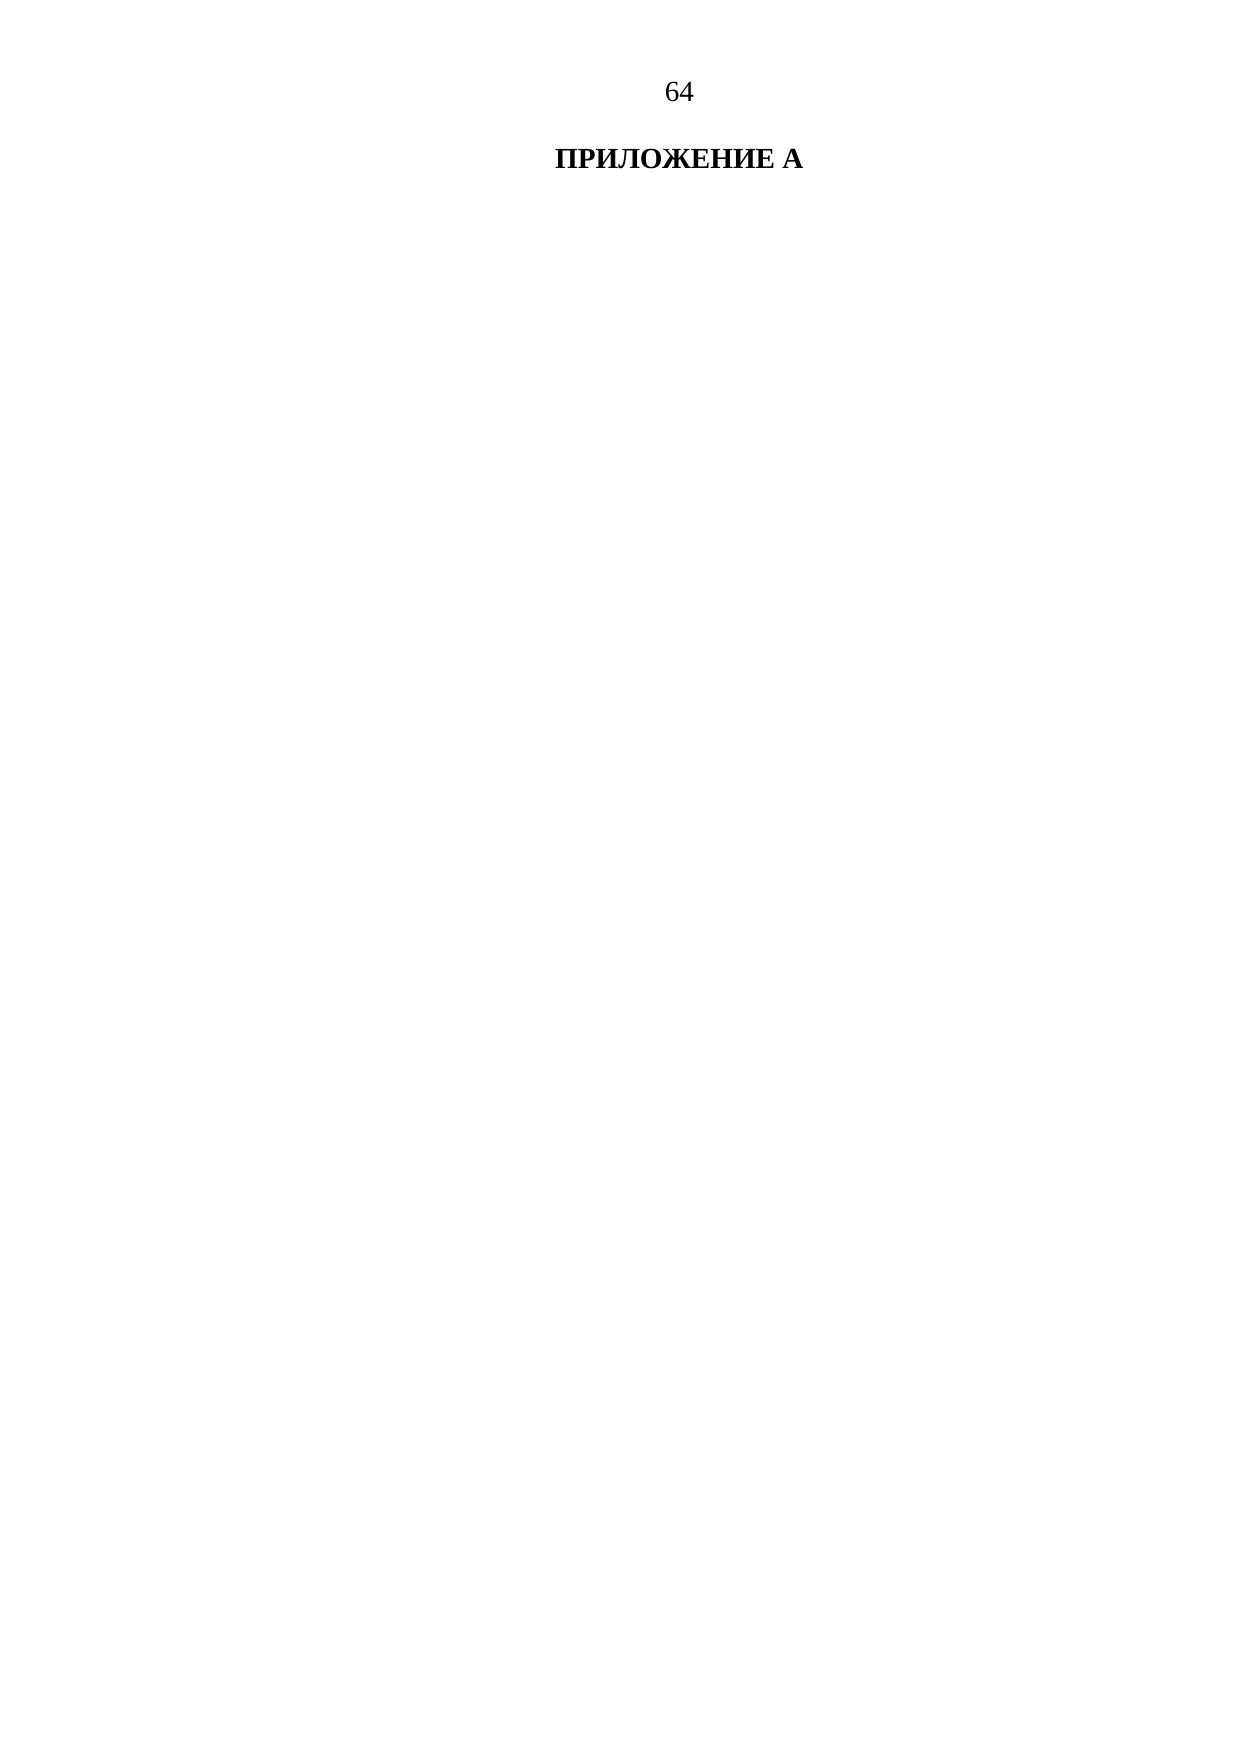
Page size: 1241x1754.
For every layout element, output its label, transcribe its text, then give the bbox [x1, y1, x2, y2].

subtitle ПРИЛОЖЕНИЕ А [177, 141, 1181, 174]
